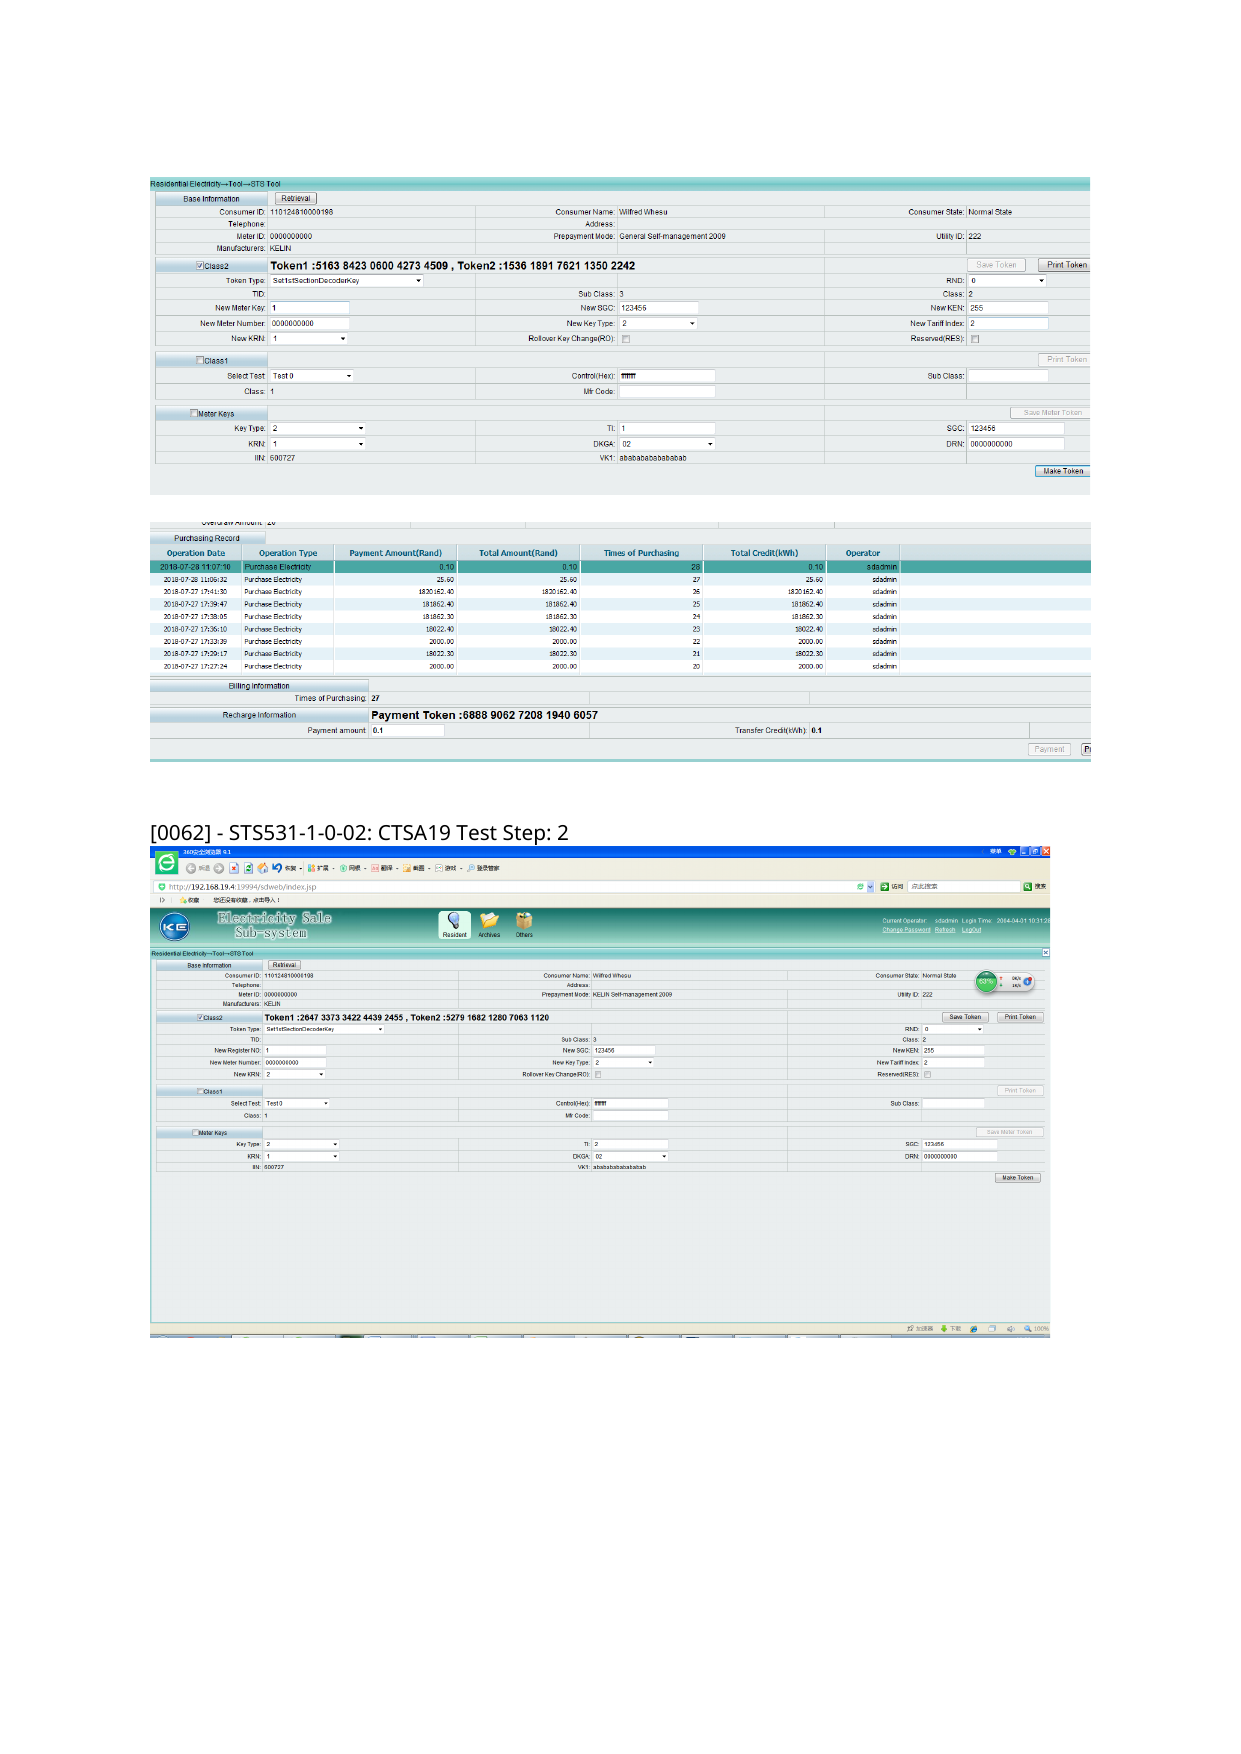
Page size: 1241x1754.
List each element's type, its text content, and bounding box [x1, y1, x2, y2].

picture [150, 522, 1091, 762]
text [0062] - STS531-1-0-02: CTSA19 Test Step: 2 [150, 818, 1090, 846]
picture [150, 846, 1050, 1338]
picture [150, 177, 1091, 495]
